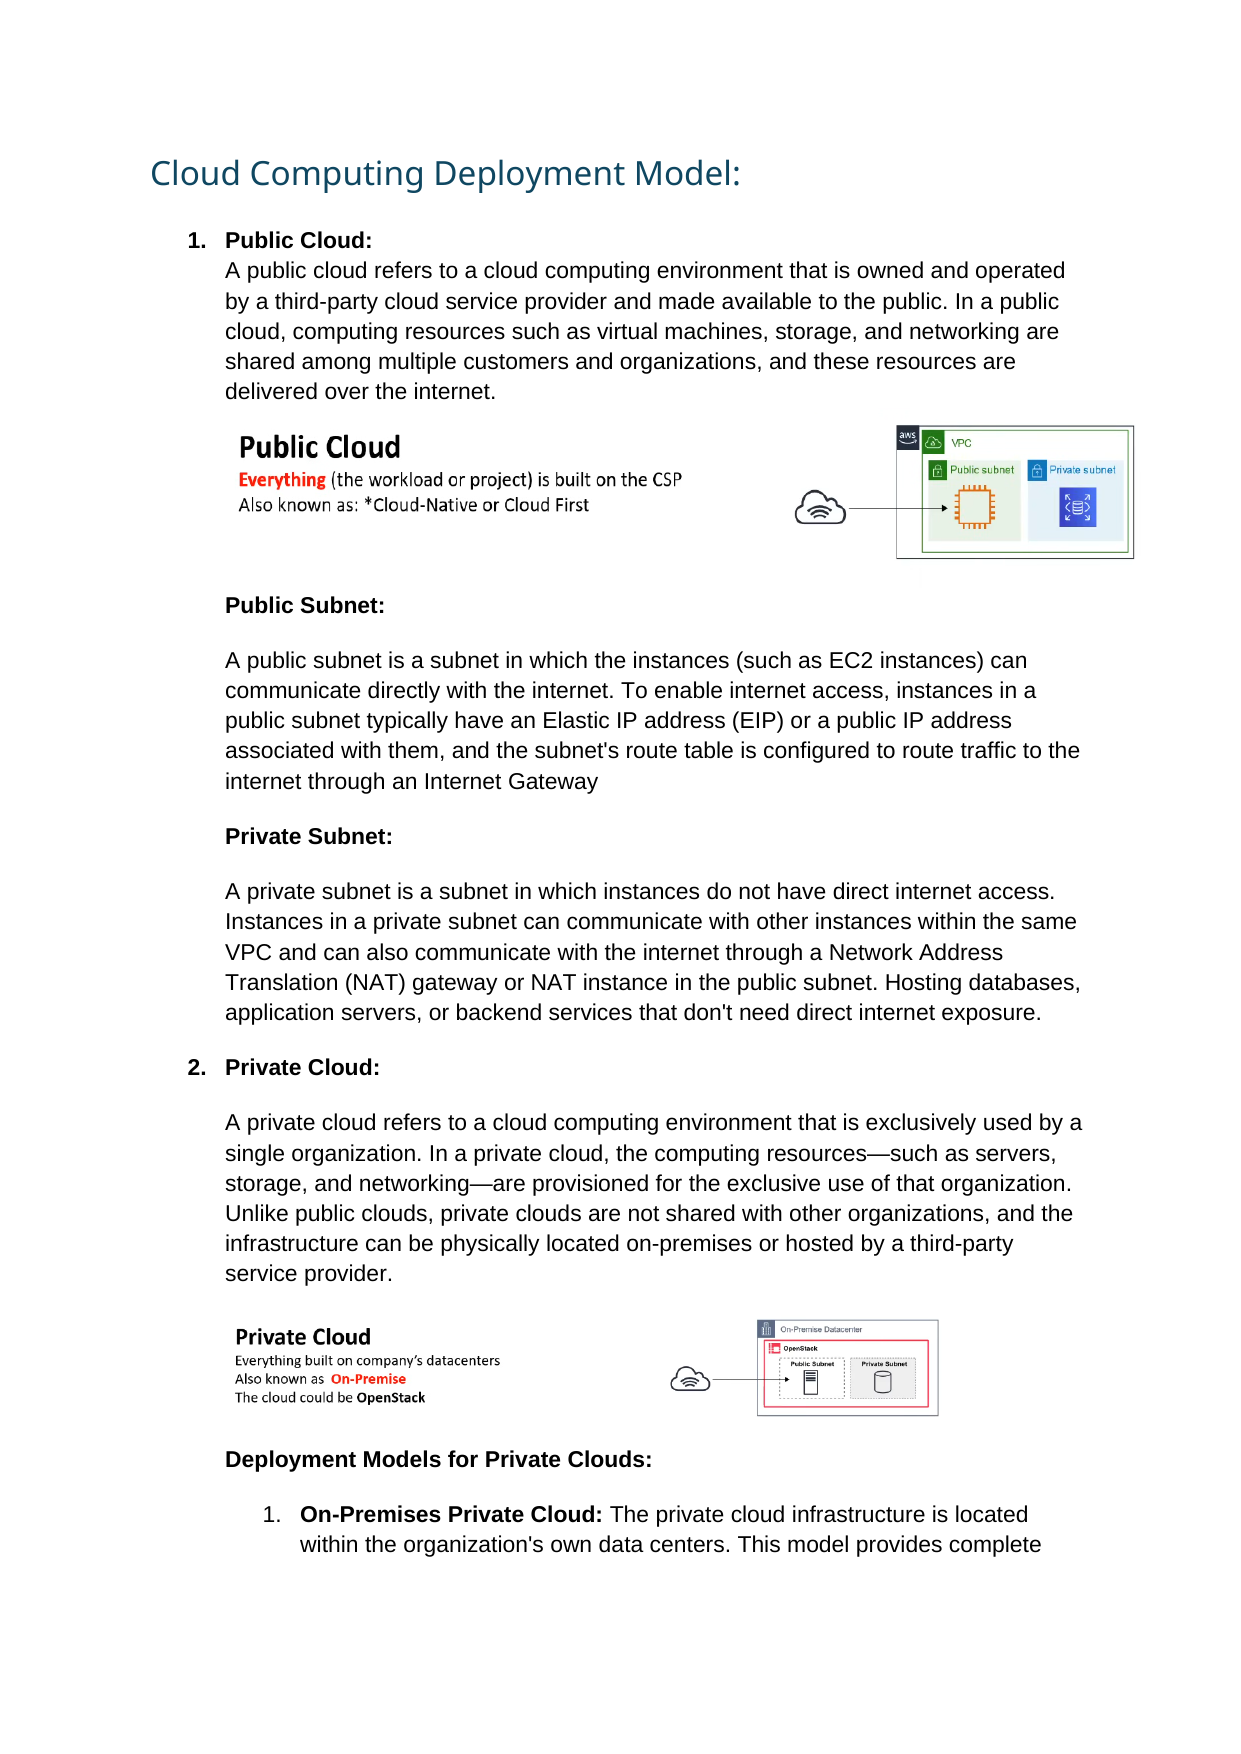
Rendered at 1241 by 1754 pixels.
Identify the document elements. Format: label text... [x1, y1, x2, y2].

text A public cloud refers to a cloud computing environment that is owned and operated by a third-party cloud service provider and made available to the public. In a public cloud, computing resources such as virtual machines, storage, and networking are shared among multiple customers and organizations, and these resources are delivered over the internet. [225, 257, 1090, 404]
text A private subnet is a subnet in which instances do not have direct internet access. Instances in a private subnet can communicate with other instances within the same VPC and can also communicate with the internet through a Network Address Translation (NAT) gateway or NAT instance in the public subnet. Hosting databases, application servers, or backend services that don't need direct internet exposure. [225, 878, 1090, 1025]
picture [225, 408, 1146, 588]
text Public Subnet: [225, 588, 1090, 618]
text A private cloud refers to a cloud computing environment that is exclusively used by a single organization. In a private cloud, the computing resources—such as servers, storage, and networking—are provisioned for the exclusive use of that organization. Unlike public clouds, private clouds are not shared with other organizations, and the infrastructure can be physically located on-premises or hosted by a third-party service provider. [225, 1109, 1090, 1287]
list Public Cloud: [187, 227, 1090, 253]
subtitle Cloud Computing Deployment Model: [150, 150, 1090, 195]
picture [225, 1315, 947, 1417]
text Deployment Models for Private Clouds: [225, 1446, 1090, 1472]
list Private Cloud: [187, 1054, 1090, 1081]
text Private Subnet: [225, 823, 1090, 849]
text A public subnet is a subnet in which the instances (such as EC2 instances) can communicate directly with the internet. To enable internet access, instances in a public subnet typically have an Elastic IP address (EIP) or a public IP address associated with them, and the subnet's route table is configured to route traffic to the internet through an Internet Gateway [225, 647, 1090, 794]
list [262, 1501, 1090, 1557]
